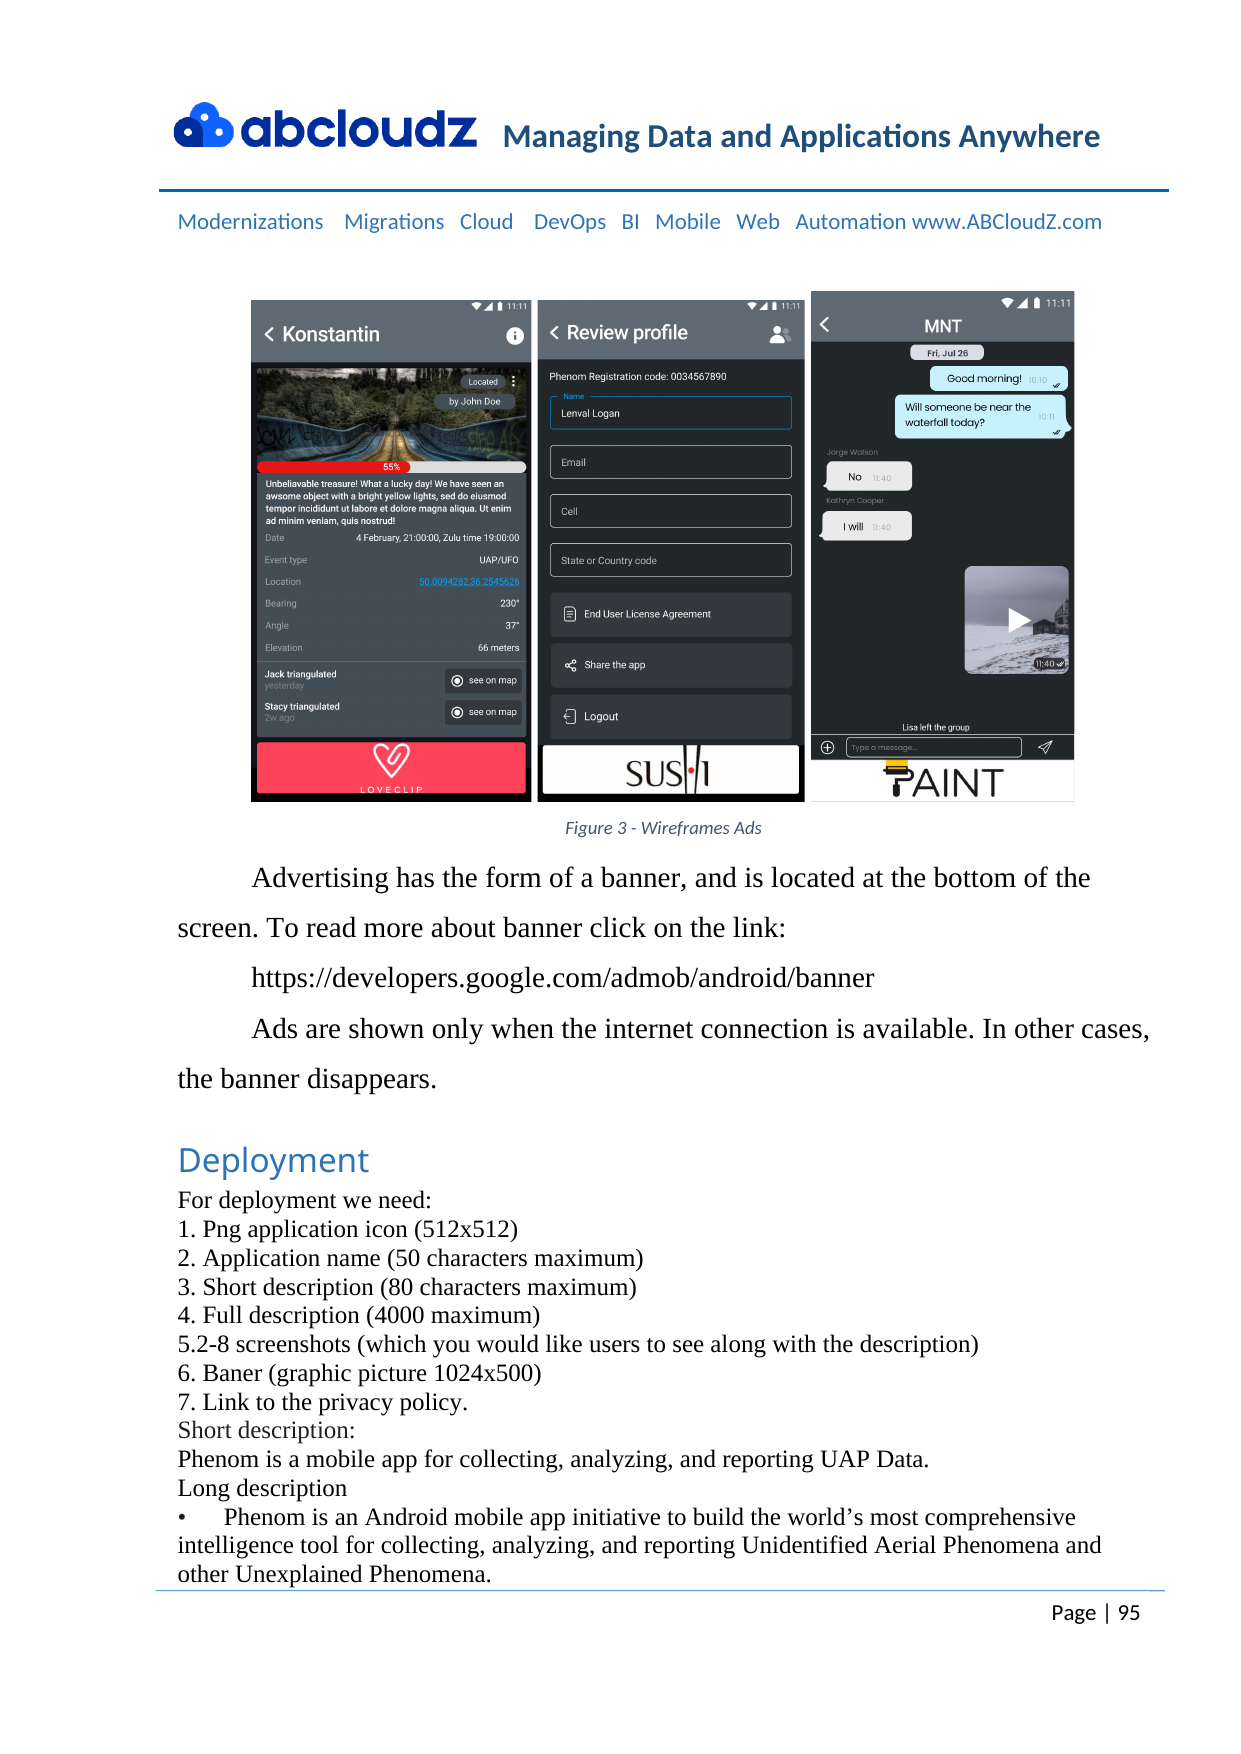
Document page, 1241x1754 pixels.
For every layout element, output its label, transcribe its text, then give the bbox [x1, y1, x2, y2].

text 2. Application name (50 characters maximum) [177, 1243, 1152, 1272]
text 5.2-8 screenshots (which you would like users to see along with the description) [177, 1329, 1152, 1358]
text 7. Link to the privacy policy. Short description: [177, 1387, 1152, 1444]
picture [251, 300, 532, 802]
picture [537, 300, 805, 802]
picture [173, 102, 477, 147]
text 4. Full description (4000 maximum) [177, 1300, 1152, 1329]
text Ads are shown only when the internet connection is available. In other cases, the banner disappears. [177, 1011, 1152, 1095]
text For deployment we need: [177, 1185, 1152, 1214]
text • Phenom is an Android mobile app initiative to build the world’s most comprehensive intelligence tool for collecting, analyzing, and reporting Unidentified Aerial Phenomena and other Unexplained Phenomena. [177, 1502, 1152, 1588]
text 6. Baner (graphic picture 1024x500) [177, 1358, 1152, 1387]
text Phenom is a mobile app for collecting, analyzing, and reporting UAP Data. [177, 1444, 1152, 1473]
text 1. Png application icon (512x512) [177, 1214, 1152, 1243]
text 3. Short description (80 characters maximum) [177, 1272, 1152, 1300]
picture [811, 291, 1075, 802]
subtitle Deployment [177, 1136, 1152, 1182]
text https://developers.google.com/admob/android/banner [177, 961, 1152, 994]
text Long description [177, 1473, 1152, 1502]
text Advertising has the form of a banner, and is located at the bottom of the screen. To read more about banner click on the link: [177, 860, 1152, 944]
